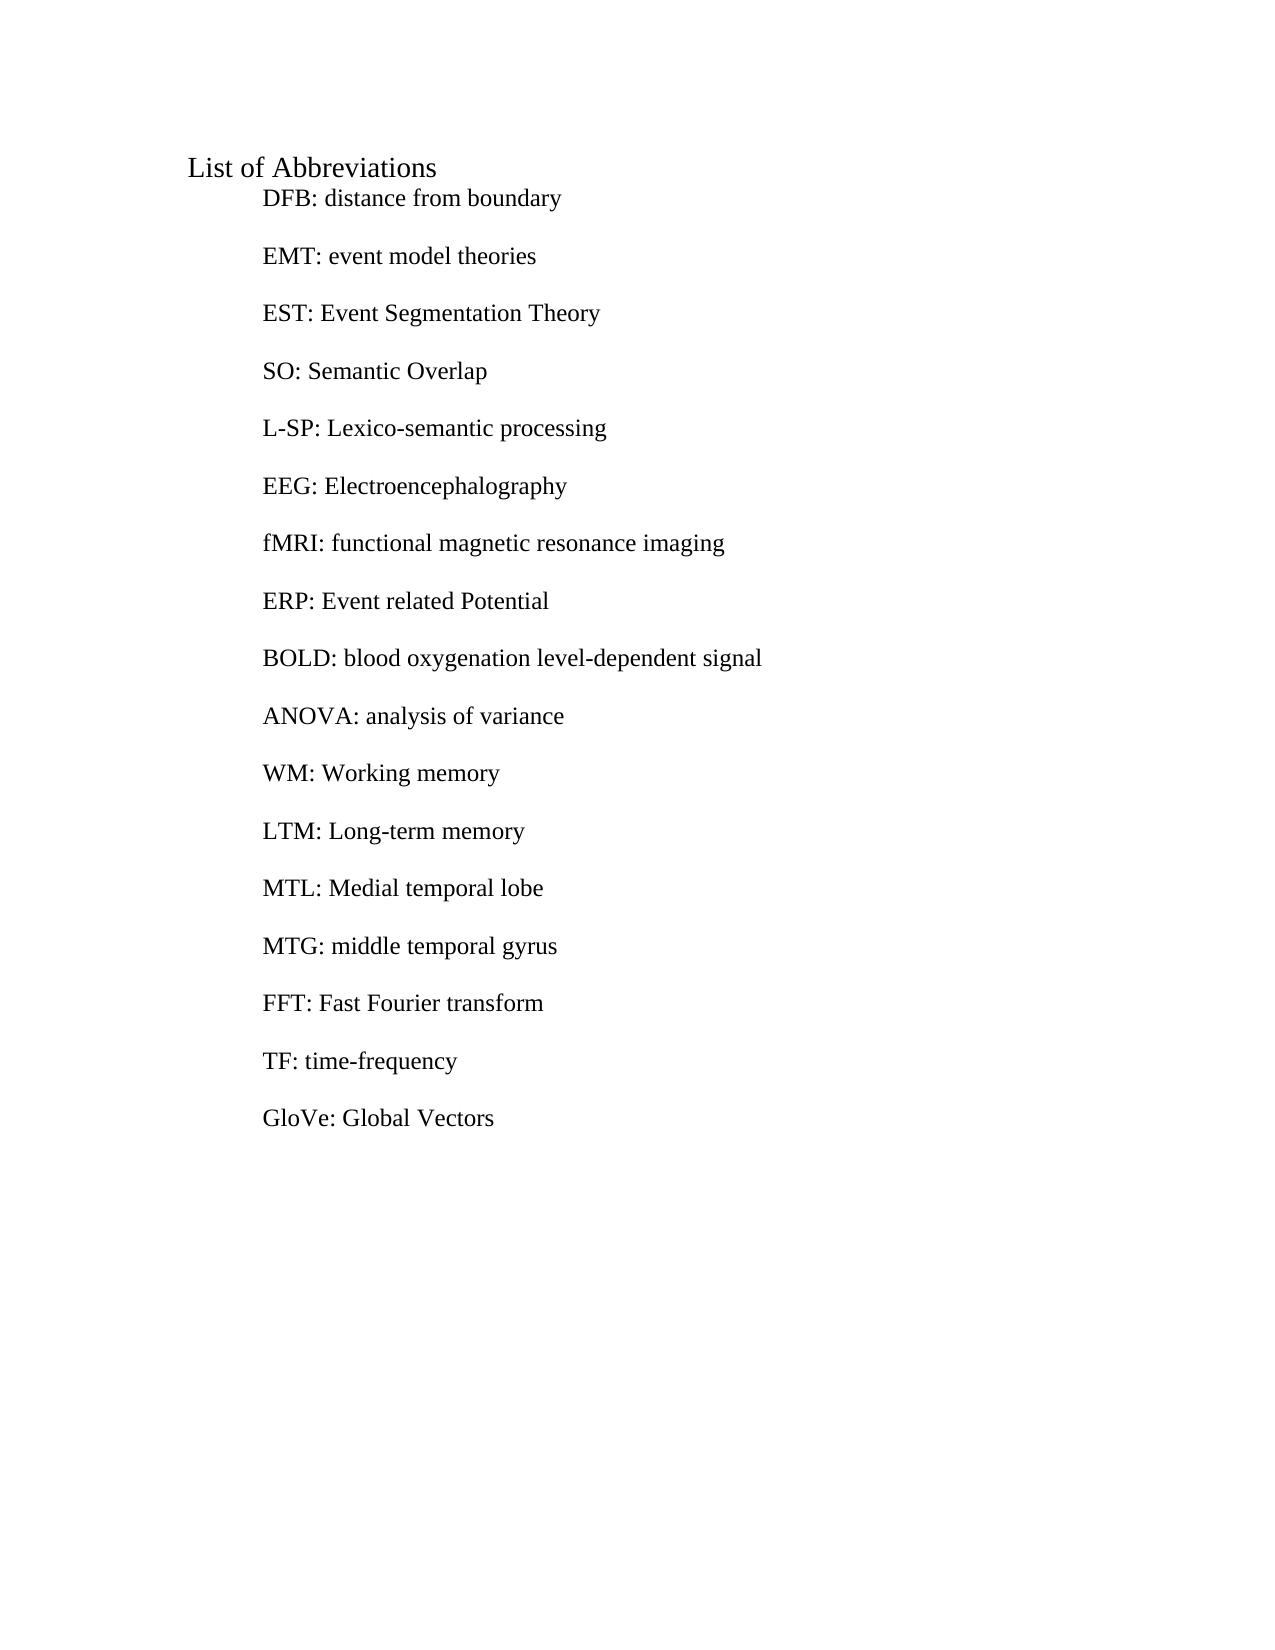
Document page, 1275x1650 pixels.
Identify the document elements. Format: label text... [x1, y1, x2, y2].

text LTM: Long-term memory [187, 816, 1087, 845]
text BOLD: blood oxygenation level-dependent signal [187, 643, 1087, 672]
text ERP: Event related Potential [187, 586, 1087, 615]
text MTG: middle temporal gyrus [187, 931, 1087, 960]
text SO: Semantic Overlap [187, 356, 1087, 385]
text DFB: distance from boundary [187, 183, 1087, 212]
text fMRI: functional magnetic resonance imaging [187, 528, 1087, 557]
text TF: time-frequency [187, 1046, 1087, 1075]
text EST: Event Segmentation Theory [187, 298, 1087, 327]
text GloVe: Global Vectors [187, 1103, 1087, 1132]
text ANOVA: analysis of variance [187, 701, 1087, 730]
text EMT: event model theories [187, 241, 1087, 270]
text EEG: Electroencephalography [187, 471, 1087, 500]
text FFT: Fast Fourier transform [187, 988, 1087, 1017]
subtitle List of Abbreviations [187, 150, 1087, 183]
text MTL: Medial temporal lobe [187, 873, 1087, 902]
text L-SP: Lexico-semantic processing [187, 413, 1087, 442]
text WM: Working memory [187, 758, 1087, 787]
